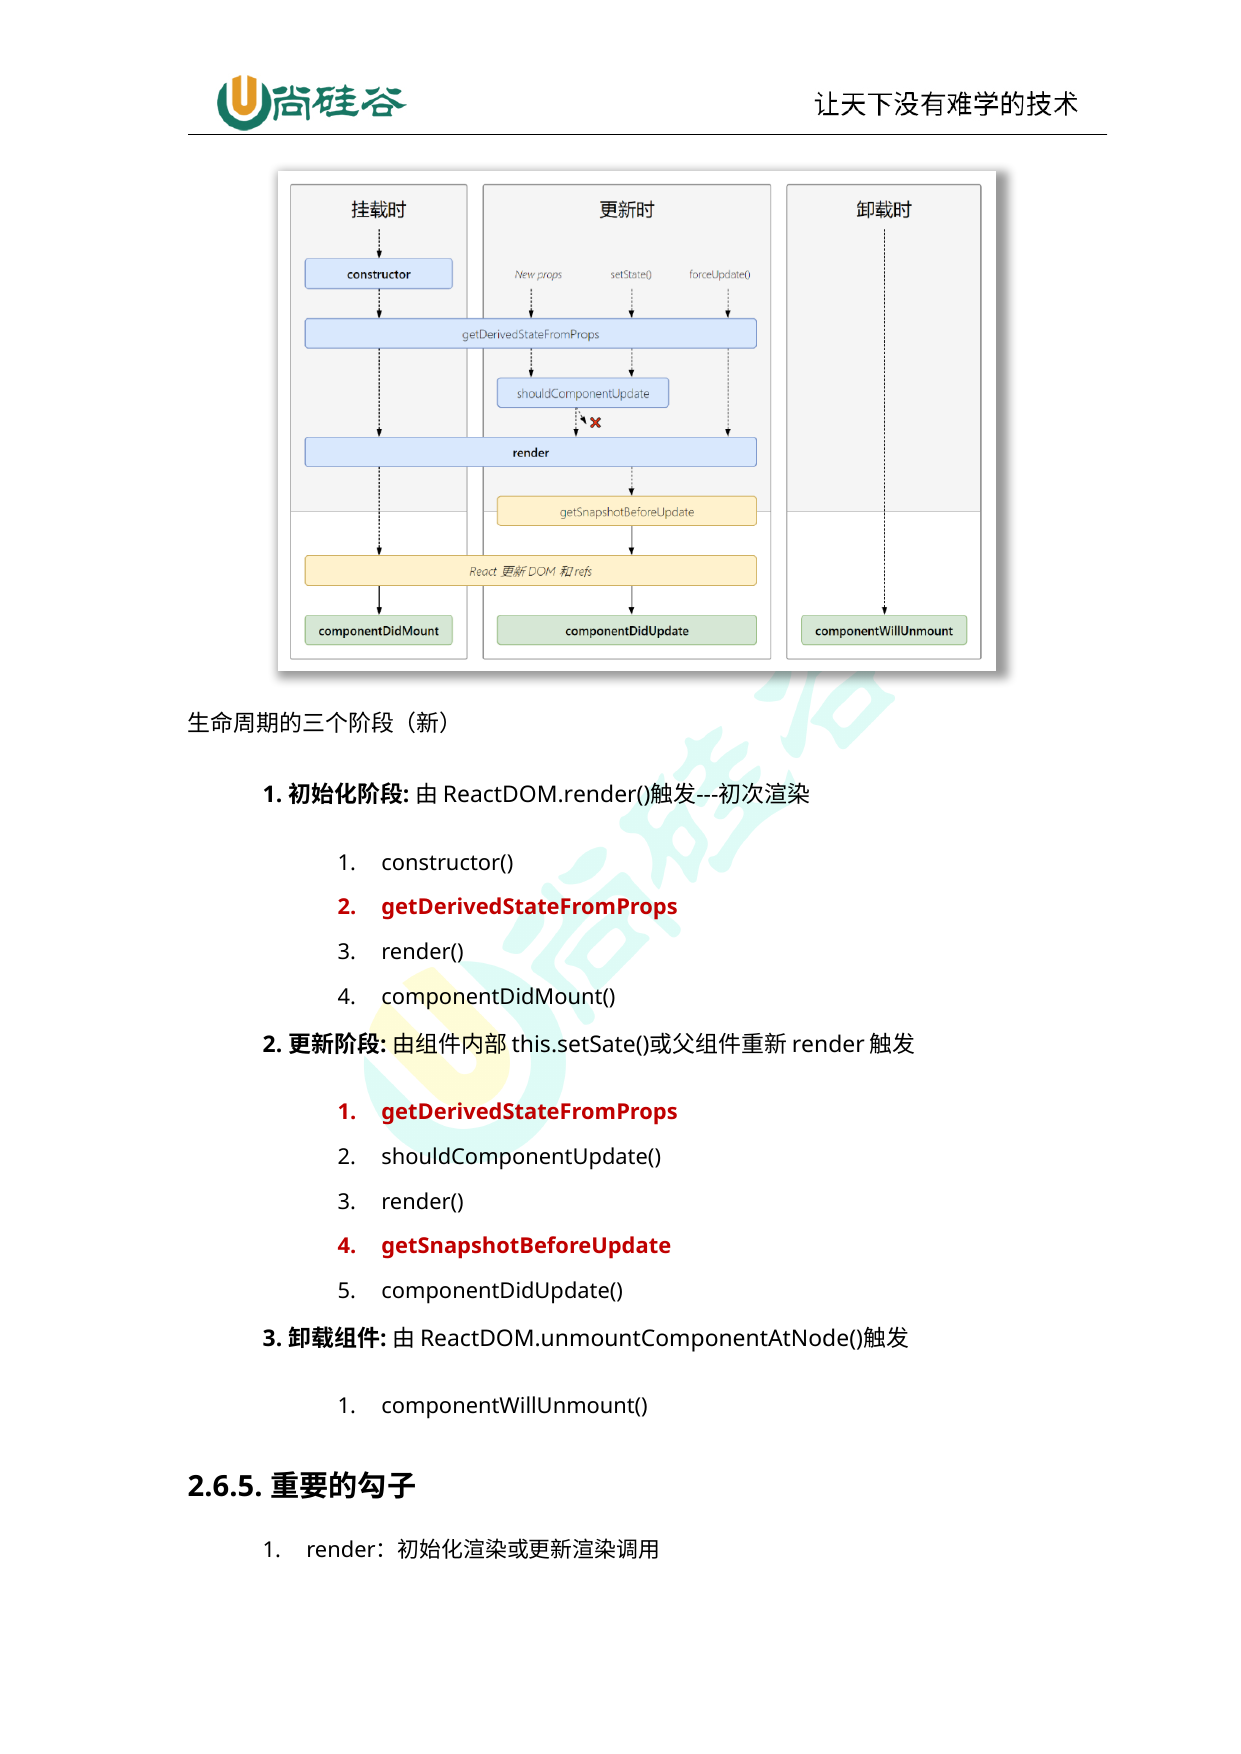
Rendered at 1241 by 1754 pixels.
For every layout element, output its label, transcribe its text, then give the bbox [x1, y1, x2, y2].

list getDerivedStateFromProps [337, 891, 1107, 921]
list componentDidUpdate() [337, 1275, 1107, 1305]
list shouldComponentUpdate() [337, 1141, 1107, 1171]
list getDerivedStateFromProps [337, 1096, 1107, 1126]
list getSnapshotBeforeUpdate [337, 1230, 1107, 1260]
subtitle 2.6.5. 重要的勾子 [187, 1462, 1107, 1505]
list render() [337, 1186, 1107, 1215]
list render() [337, 936, 1107, 966]
list render：初始化渲染或更新渲染调用 [262, 1532, 1107, 1563]
text 生命周期的三个阶段（新） [187, 705, 1107, 738]
list componentDidMount() [337, 981, 1107, 1011]
text 1. 初始化阶段: 由ReactDOM.render()触发---初次渲染 [187, 776, 1107, 809]
list componentWillUnmount() [337, 1391, 1107, 1420]
text 3. 卸载组件: 由ReactDOM.unmountComponentAtNode()触发 [187, 1320, 1107, 1353]
list constructor() [337, 847, 1107, 876]
picture [278, 171, 996, 671]
text 2. 更新阶段: 由组件内部this.setSate()或父组件重新render触发 [187, 1025, 1107, 1059]
picture [215, 73, 1080, 132]
